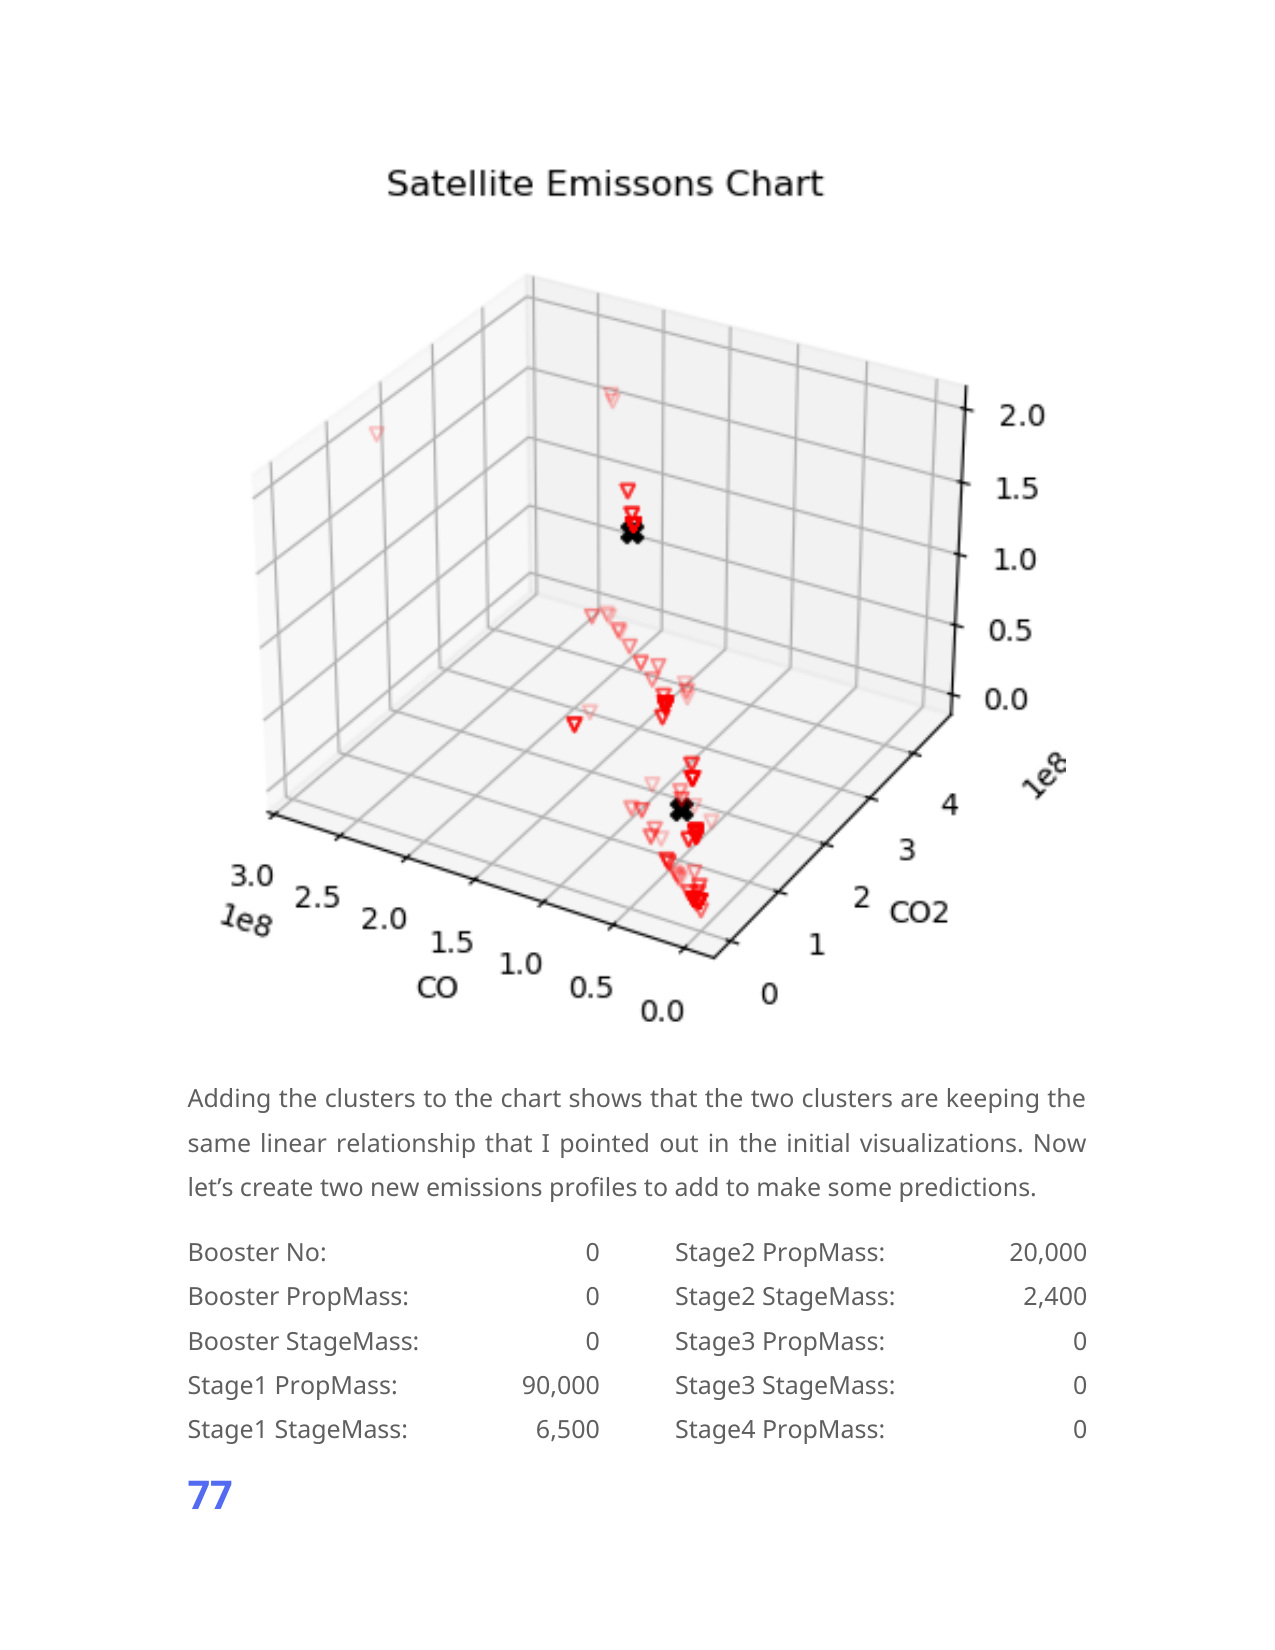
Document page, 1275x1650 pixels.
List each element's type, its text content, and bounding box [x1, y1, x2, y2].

picture [187, 150, 1066, 1050]
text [187, 1235, 600, 1446]
text Adding the clusters to the chart shows that the two clusters are keeping the same linear relationship that I pointed out in the initial visualizations. Now let’s create two new emissions profiles to add to make some predictions. [187, 1081, 1087, 1204]
